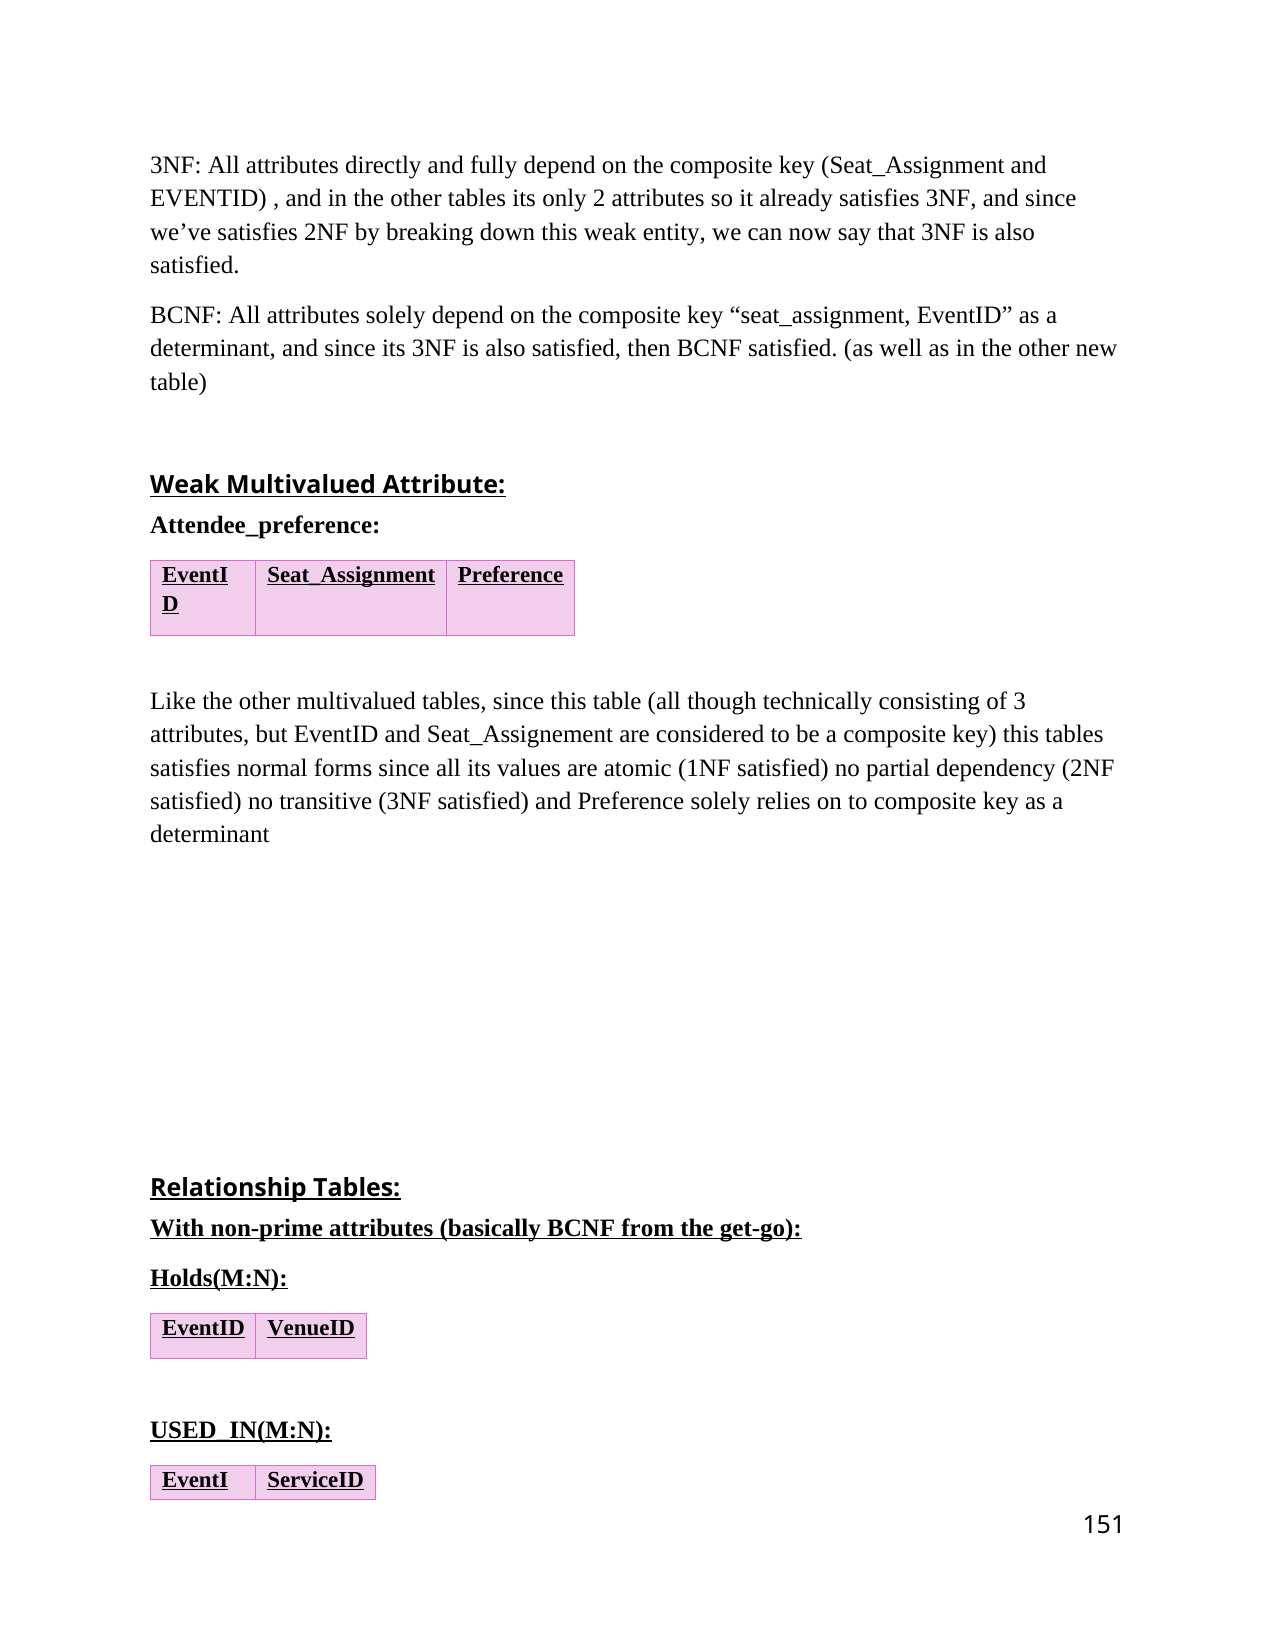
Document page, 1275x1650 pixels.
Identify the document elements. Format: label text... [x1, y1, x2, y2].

table_header Preference [447, 561, 574, 635]
table_header EventID [151, 561, 255, 635]
text BCNF: All attributes solely depend on the composite key “seat_assignment, EventID” as a determinant, and since its 3NF is also satisfied, then BCNF satisfied. (as well as in the other new table) [150, 300, 1125, 395]
text With non-prime attributes (basically BCNF from the get-go): [150, 1213, 1125, 1242]
text Like the other multivalued tables, since this table (all though technically consisting of 3 attributes, but EventID and Seat_Assignement are considered to be a composite key) this tables satisfies normal forms since all its values are atomic (1NF satisfied) no partial dependency (2NF satisfied) no transitive (3NF satisfied) and Preference solely relies on to composite key as a determinant [150, 686, 1125, 848]
table_header EventID [151, 1466, 255, 1499]
table_header VenueID [256, 1314, 366, 1358]
subtitle Relationship Tables: [150, 1169, 1125, 1203]
subtitle Weak Multivalued Attribute: [150, 467, 1125, 501]
table_header EventID [151, 1314, 255, 1358]
text 3NF: All attributes directly and fully depend on the composite key (Seat_Assignment and EVENTID) , and in the other tables its only 2 attributes so it already satisfies 3NF, and since we’ve satisfies 2NF by breaking down this weak entity, we can now say that 3NF is also satisfied. [150, 150, 1125, 279]
text Holds(M:N): [150, 1263, 1125, 1292]
text USED_IN(M:N): [150, 1415, 1125, 1444]
table_header Seat_Assignment [256, 561, 446, 635]
table_header ServiceID [256, 1466, 375, 1499]
text Attendee_preference: [150, 510, 1125, 539]
